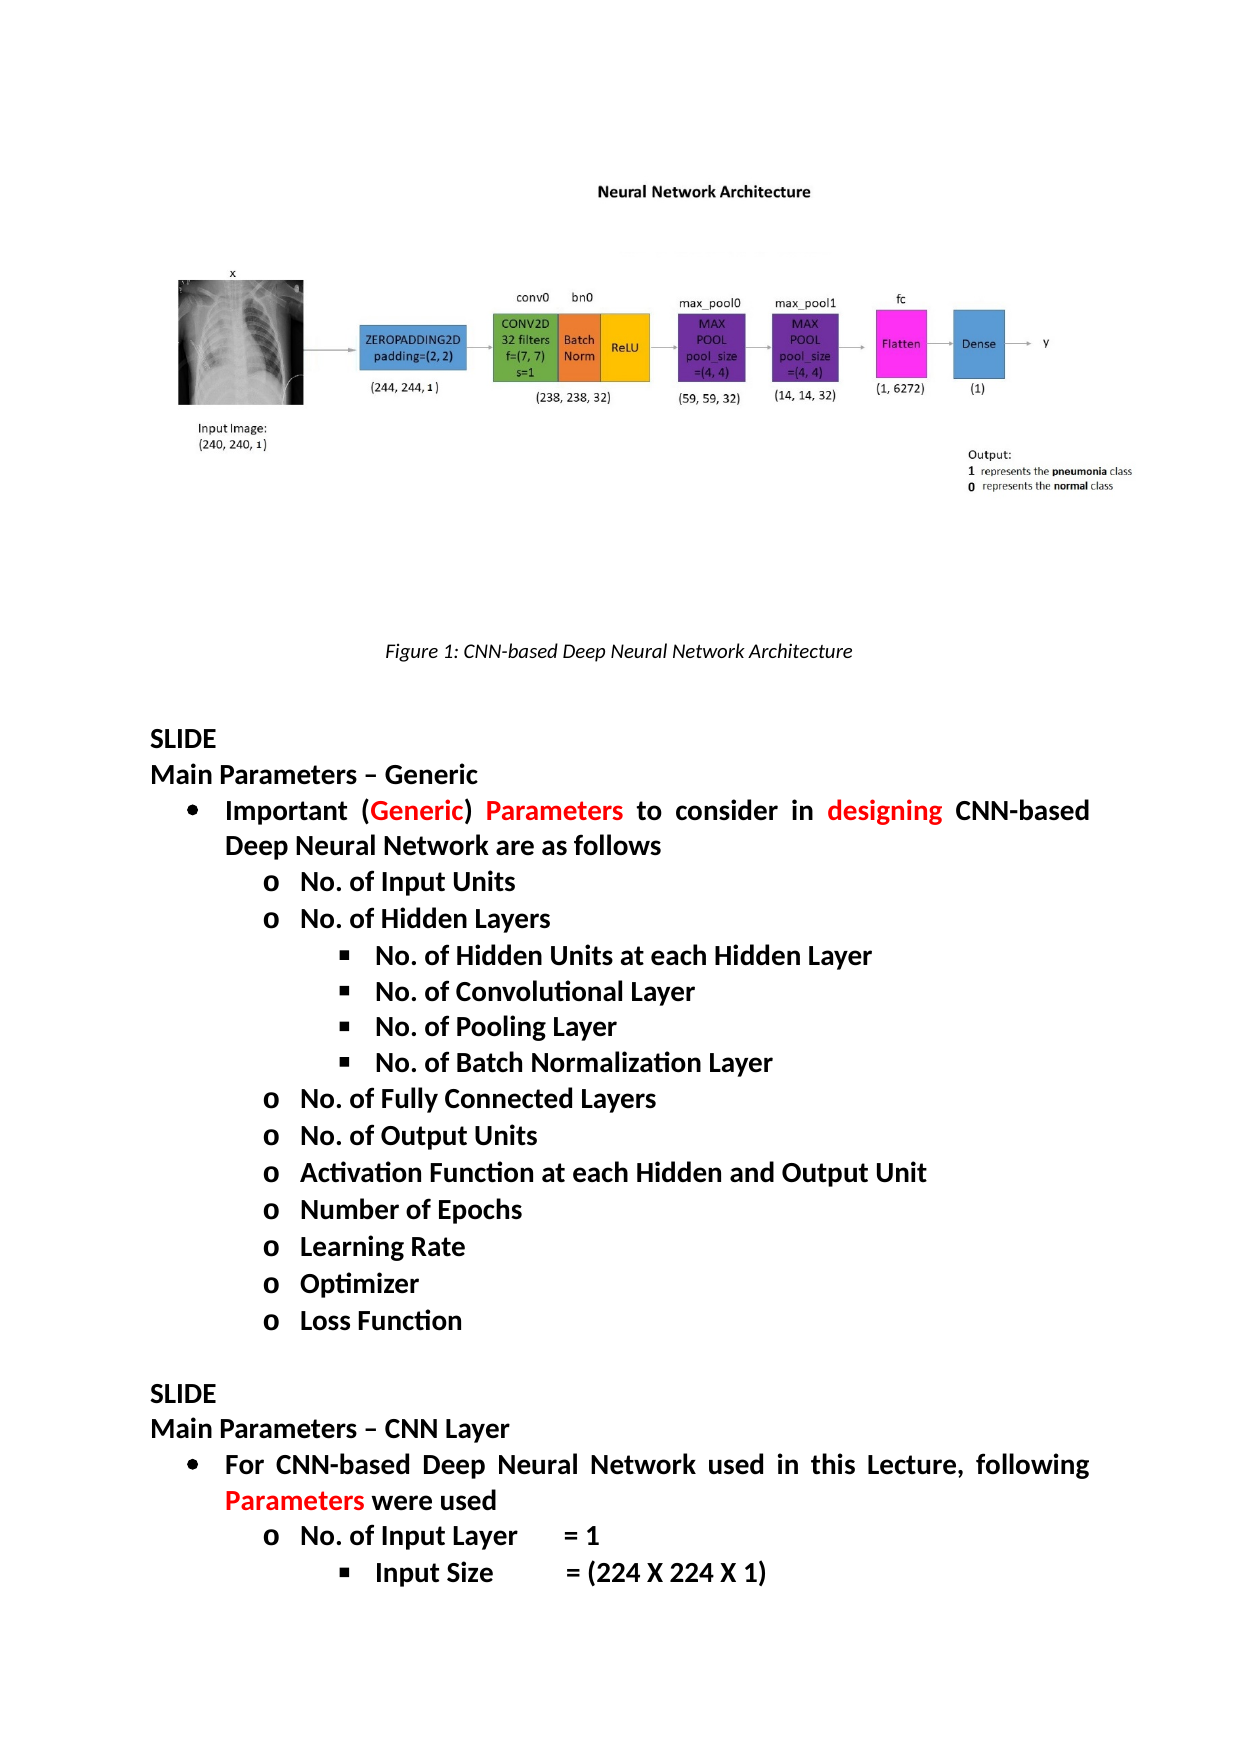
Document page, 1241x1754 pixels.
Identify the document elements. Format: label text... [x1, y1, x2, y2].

list No. of Output Units [262, 1117, 1090, 1154]
list Input Size = (224 X 224 X 1) [337, 1554, 1090, 1590]
list No. of Hidden Layers [262, 900, 1090, 937]
list No. of Input Units [262, 863, 1090, 900]
list Important (Generic) Parameters to consider in designing CNN-based Deep Neural Network are as follows [187, 792, 1090, 863]
list Number of Epochs [262, 1191, 1090, 1228]
list Activation Function at each Hidden and Output Unit [262, 1154, 1090, 1191]
list No. of Input Layer = 1 [262, 1517, 1090, 1554]
text Figure 1: CNN-based Deep Neural Network Architecture [150, 639, 1090, 664]
list Optimizer [262, 1265, 1090, 1302]
list For CNN-based Deep Neural Network used in this Lecture, following Parameters were used [187, 1446, 1090, 1517]
list No. of Pooling Layer [337, 1008, 1090, 1044]
list No. of Batch Normalization Layer [337, 1044, 1090, 1080]
text SLIDE [150, 721, 1090, 756]
text SLIDE [150, 1375, 1090, 1411]
list No. of Convolutional Layer [337, 973, 1090, 1008]
text Main Parameters – CNN Layer [150, 1411, 1090, 1446]
list Learning Rate [262, 1228, 1090, 1265]
list No. of Hidden Units at each Hidden Layer [337, 937, 1090, 973]
list Loss Function [262, 1302, 1090, 1339]
list No. of Fully Connected Layers [262, 1080, 1090, 1117]
picture [150, 150, 1222, 639]
text Main Parameters – Generic [150, 756, 1090, 792]
